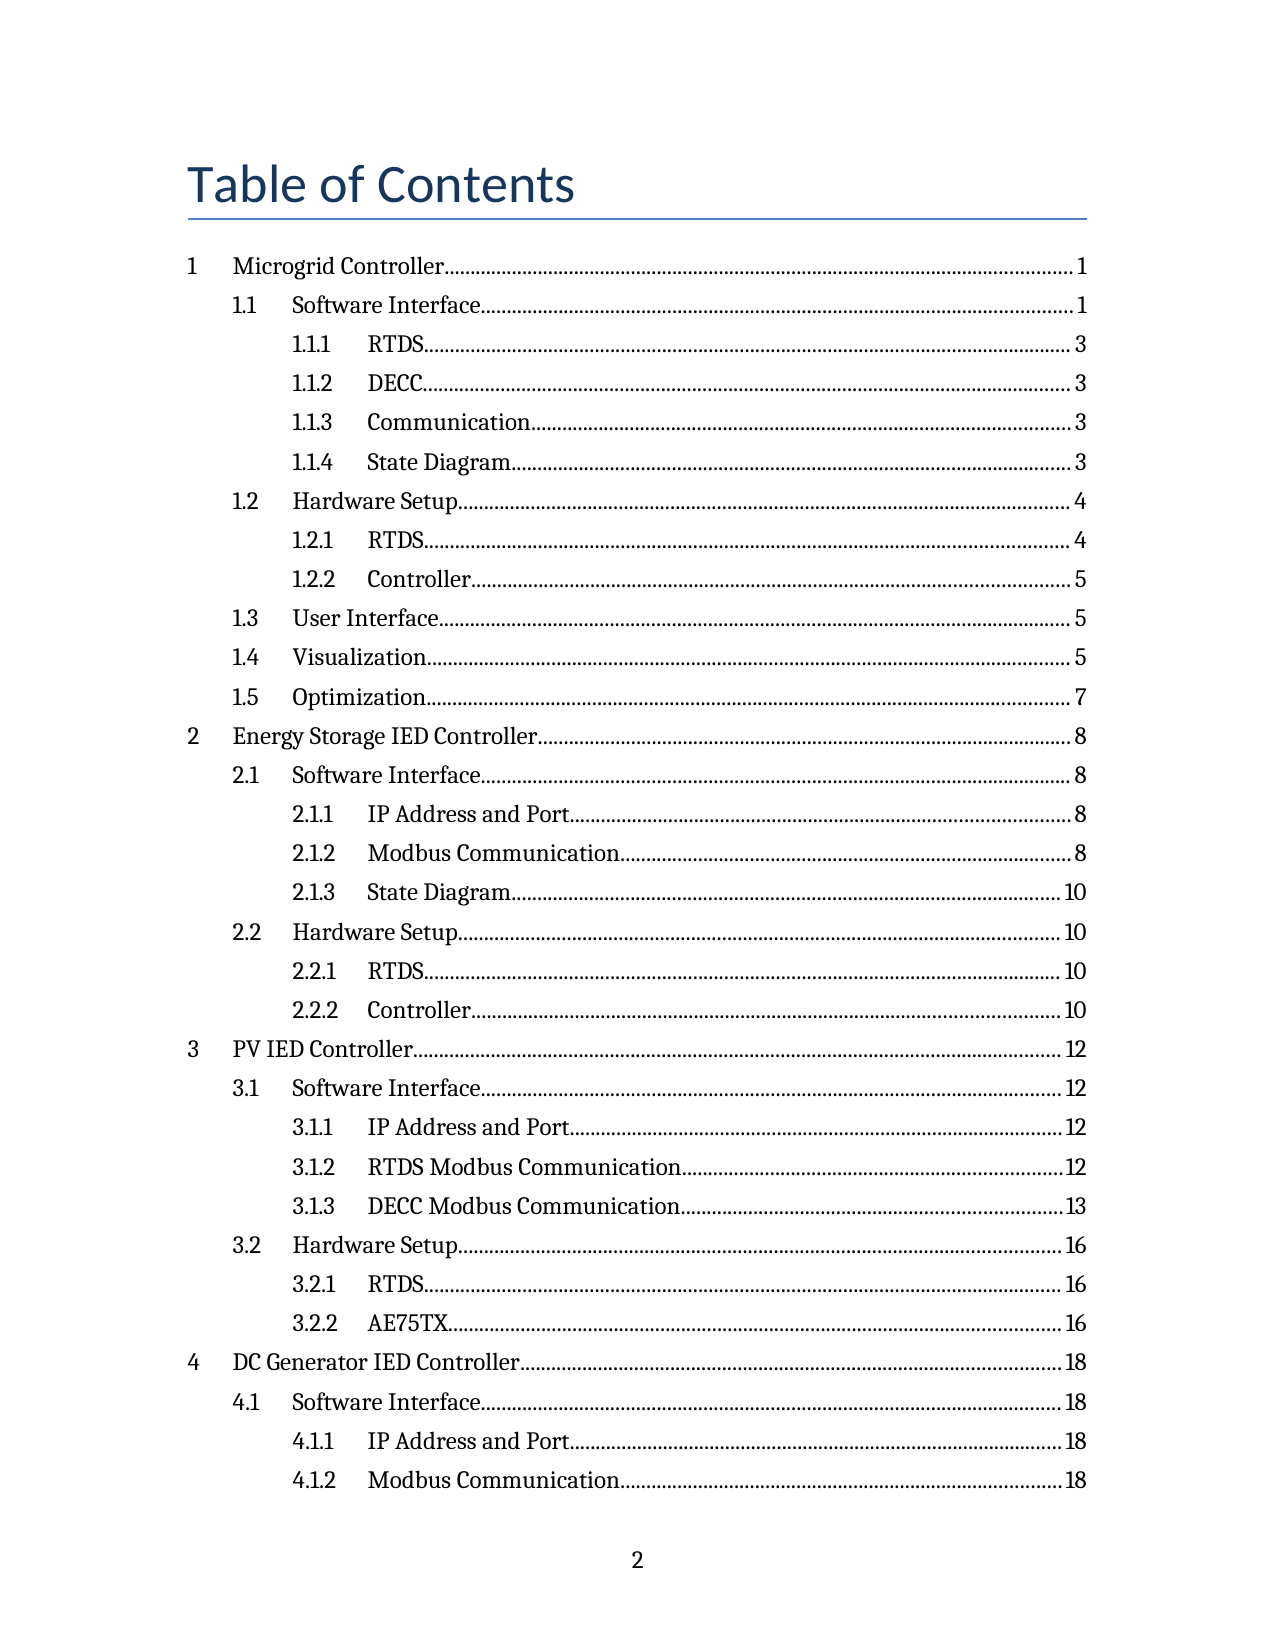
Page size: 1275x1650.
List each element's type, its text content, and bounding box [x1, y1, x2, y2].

text 3.1.2 RTDS Modbus Communication 12 [292, 1152, 1087, 1181]
text 2.2.1 RTDS 10 [292, 957, 1087, 985]
text 1.4 Visualization 5 [232, 643, 1087, 672]
text 3.1 Software Interface 12 [232, 1074, 1087, 1103]
text 1.1.3 Communication 3 [292, 408, 1087, 437]
text 1.2.1 RTDS 4 [292, 526, 1087, 554]
text 3.1.1 IP Address and Port 12 [292, 1113, 1087, 1142]
text 2.1.3 State Diagram 10 [292, 878, 1087, 907]
text 3.1.3 DECC Modbus Communication 13 [292, 1192, 1087, 1220]
text 1.2.2 Controller 5 [292, 565, 1087, 594]
text 4.1 Software Interface 18 [232, 1387, 1087, 1416]
text 1.1.2 DECC 3 [292, 369, 1087, 398]
text 1.1.4 State Diagram 3 [292, 447, 1087, 476]
text 3.2.1 RTDS 16 [292, 1270, 1087, 1299]
text 3.2 Hardware Setup 16 [232, 1231, 1087, 1259]
text 2.2.2 Controller 10 [292, 996, 1087, 1024]
text 2.1.2 Modbus Communication 8 [292, 839, 1087, 868]
text 2.1.1 IP Address and Port 8 [292, 800, 1087, 829]
text 1.2 Hardware Setup 4 [232, 487, 1087, 515]
text Table of Contents [187, 150, 1087, 220]
text 2 Energy Storage IED Controller 8 [187, 722, 1087, 750]
text 3 PV IED Controller 12 [187, 1035, 1087, 1064]
text 4.1.1 IP Address and Port 18 [292, 1427, 1087, 1455]
text 4.1.2 Modbus Communication 18 [292, 1466, 1087, 1494]
text 1.1.1 RTDS 3 [292, 330, 1087, 359]
text 4 DC Generator IED Controller 18 [187, 1348, 1087, 1377]
text 2.1 Software Interface 8 [232, 761, 1087, 789]
text 2.2 Hardware Setup 10 [232, 917, 1087, 946]
text 3.2.2 AE75TX 16 [292, 1309, 1087, 1338]
text 1 Microgrid Controller 1 [187, 252, 1087, 280]
text 1.3 User Interface 5 [232, 604, 1087, 633]
text 1.1 Software Interface 1 [232, 291, 1087, 319]
text 1.5 Optimization 7 [232, 682, 1087, 711]
